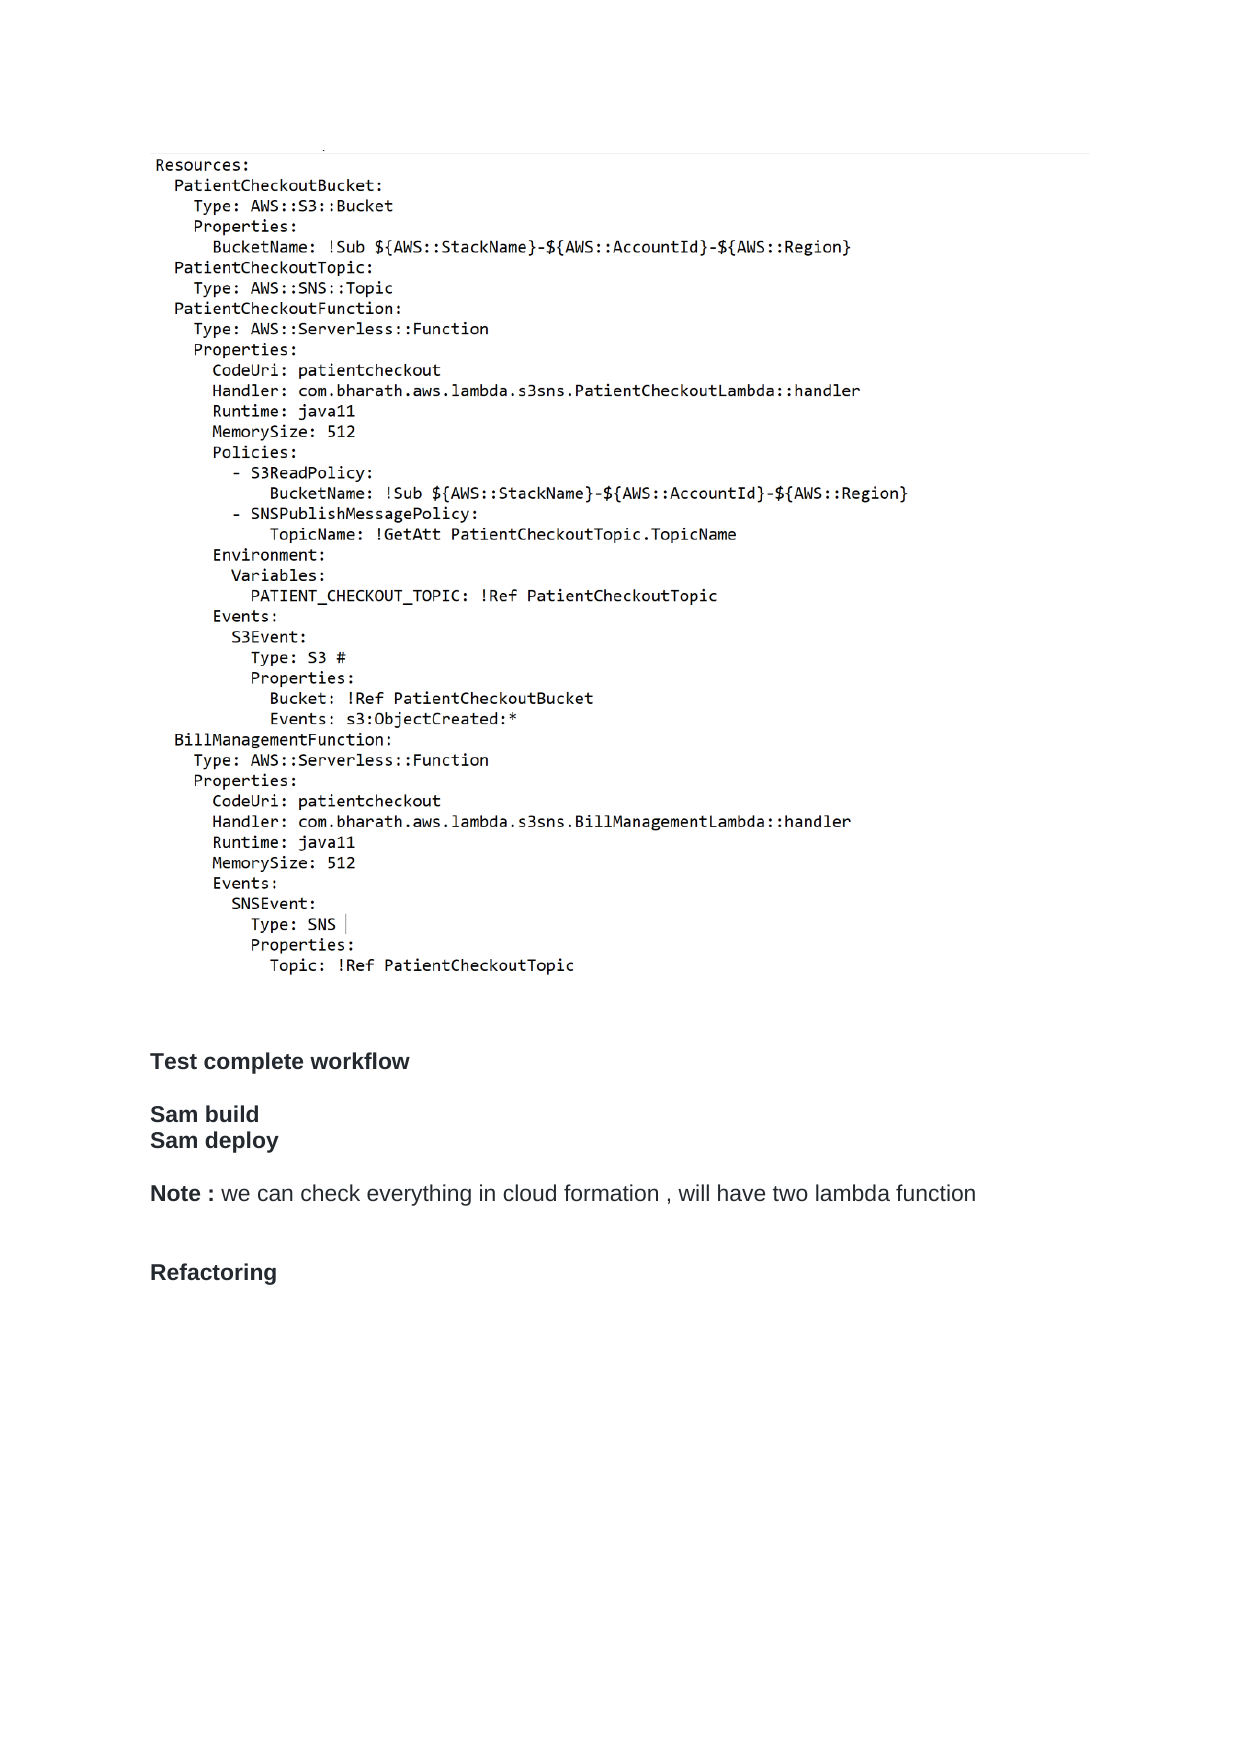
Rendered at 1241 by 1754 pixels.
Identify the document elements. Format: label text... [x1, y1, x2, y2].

text Sam deploy [150, 1127, 1090, 1153]
text Note : we can check everything in cloud formation , will have two lambda function [150, 1180, 1090, 1206]
picture [150, 150, 1091, 1022]
text Sam build [150, 1101, 1090, 1127]
text Test complete workflow [150, 1048, 1090, 1074]
text Refactoring [150, 1259, 1090, 1285]
